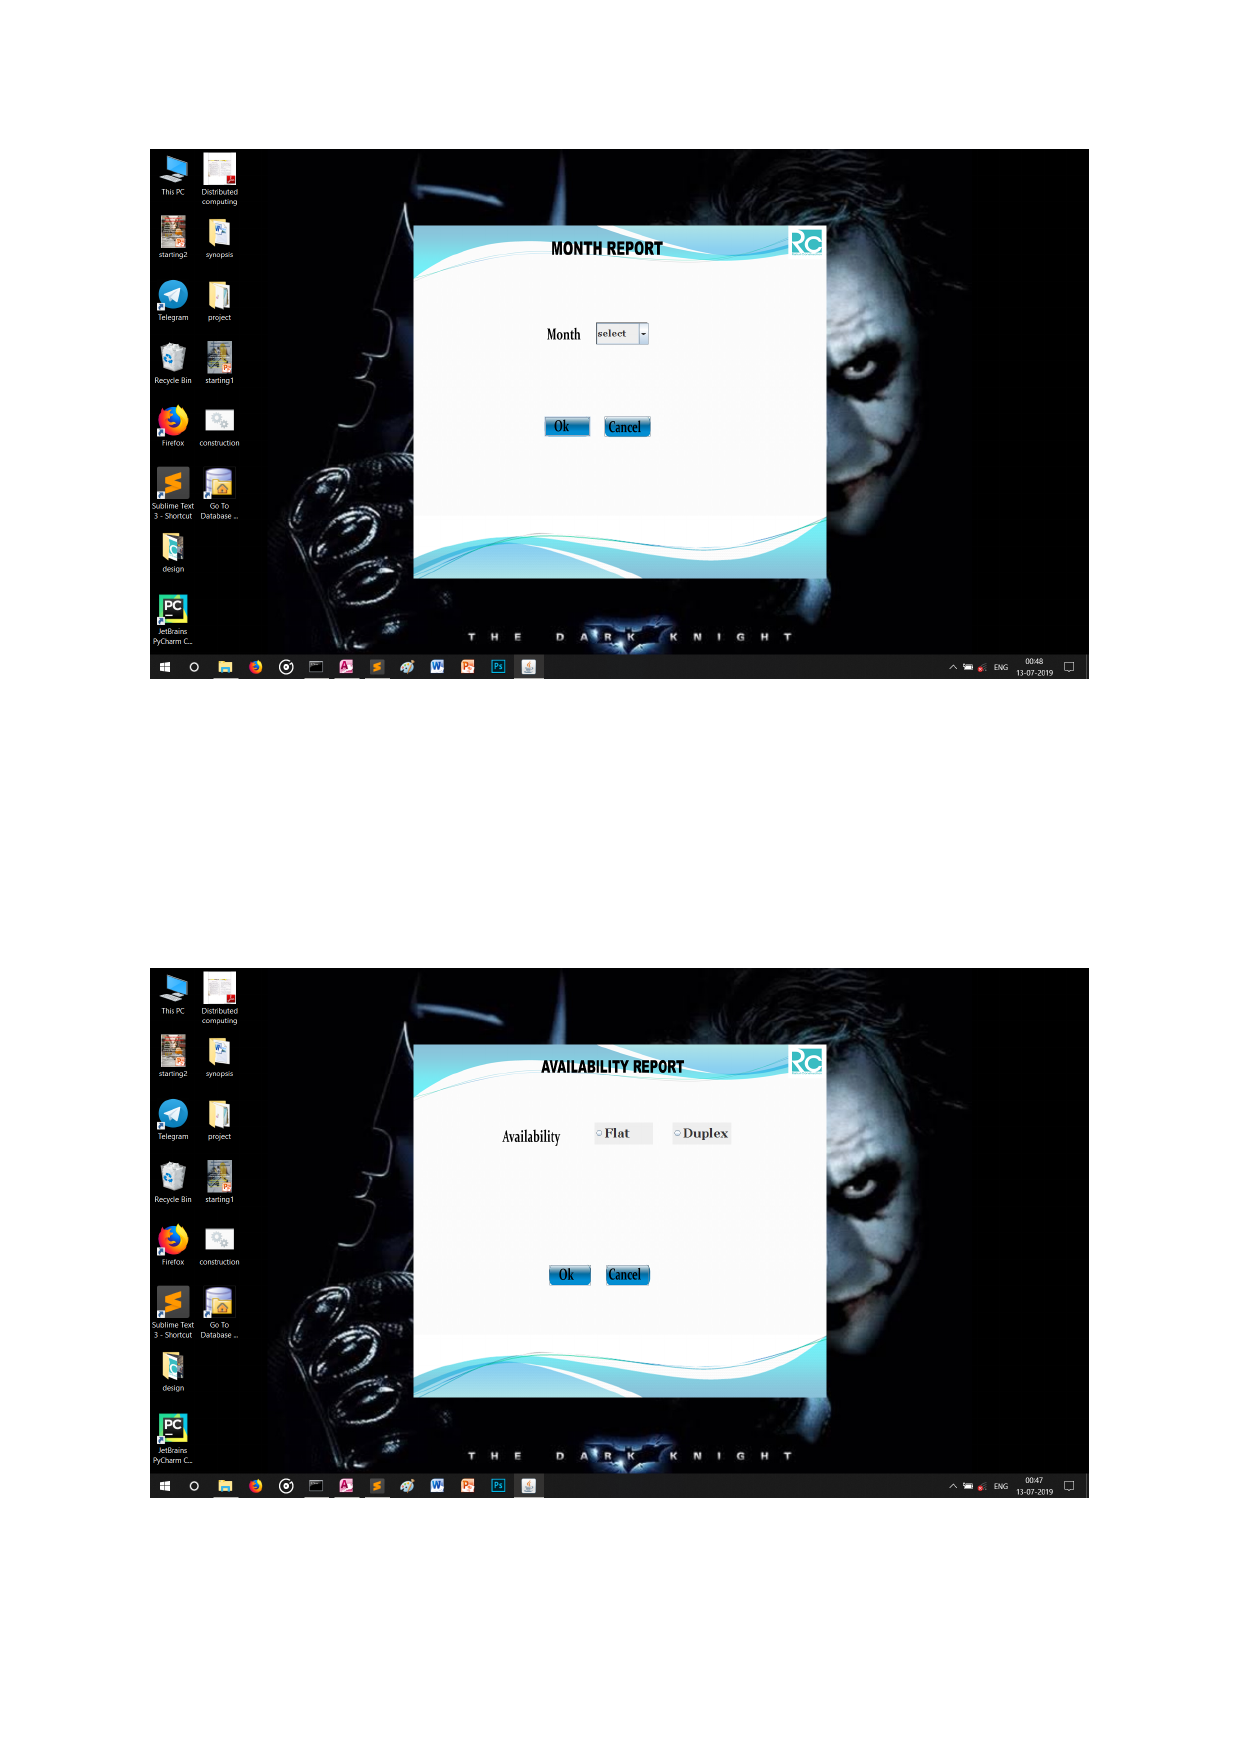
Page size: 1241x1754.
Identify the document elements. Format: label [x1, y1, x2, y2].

picture [150, 968, 1089, 1498]
picture [150, 149, 1089, 679]
